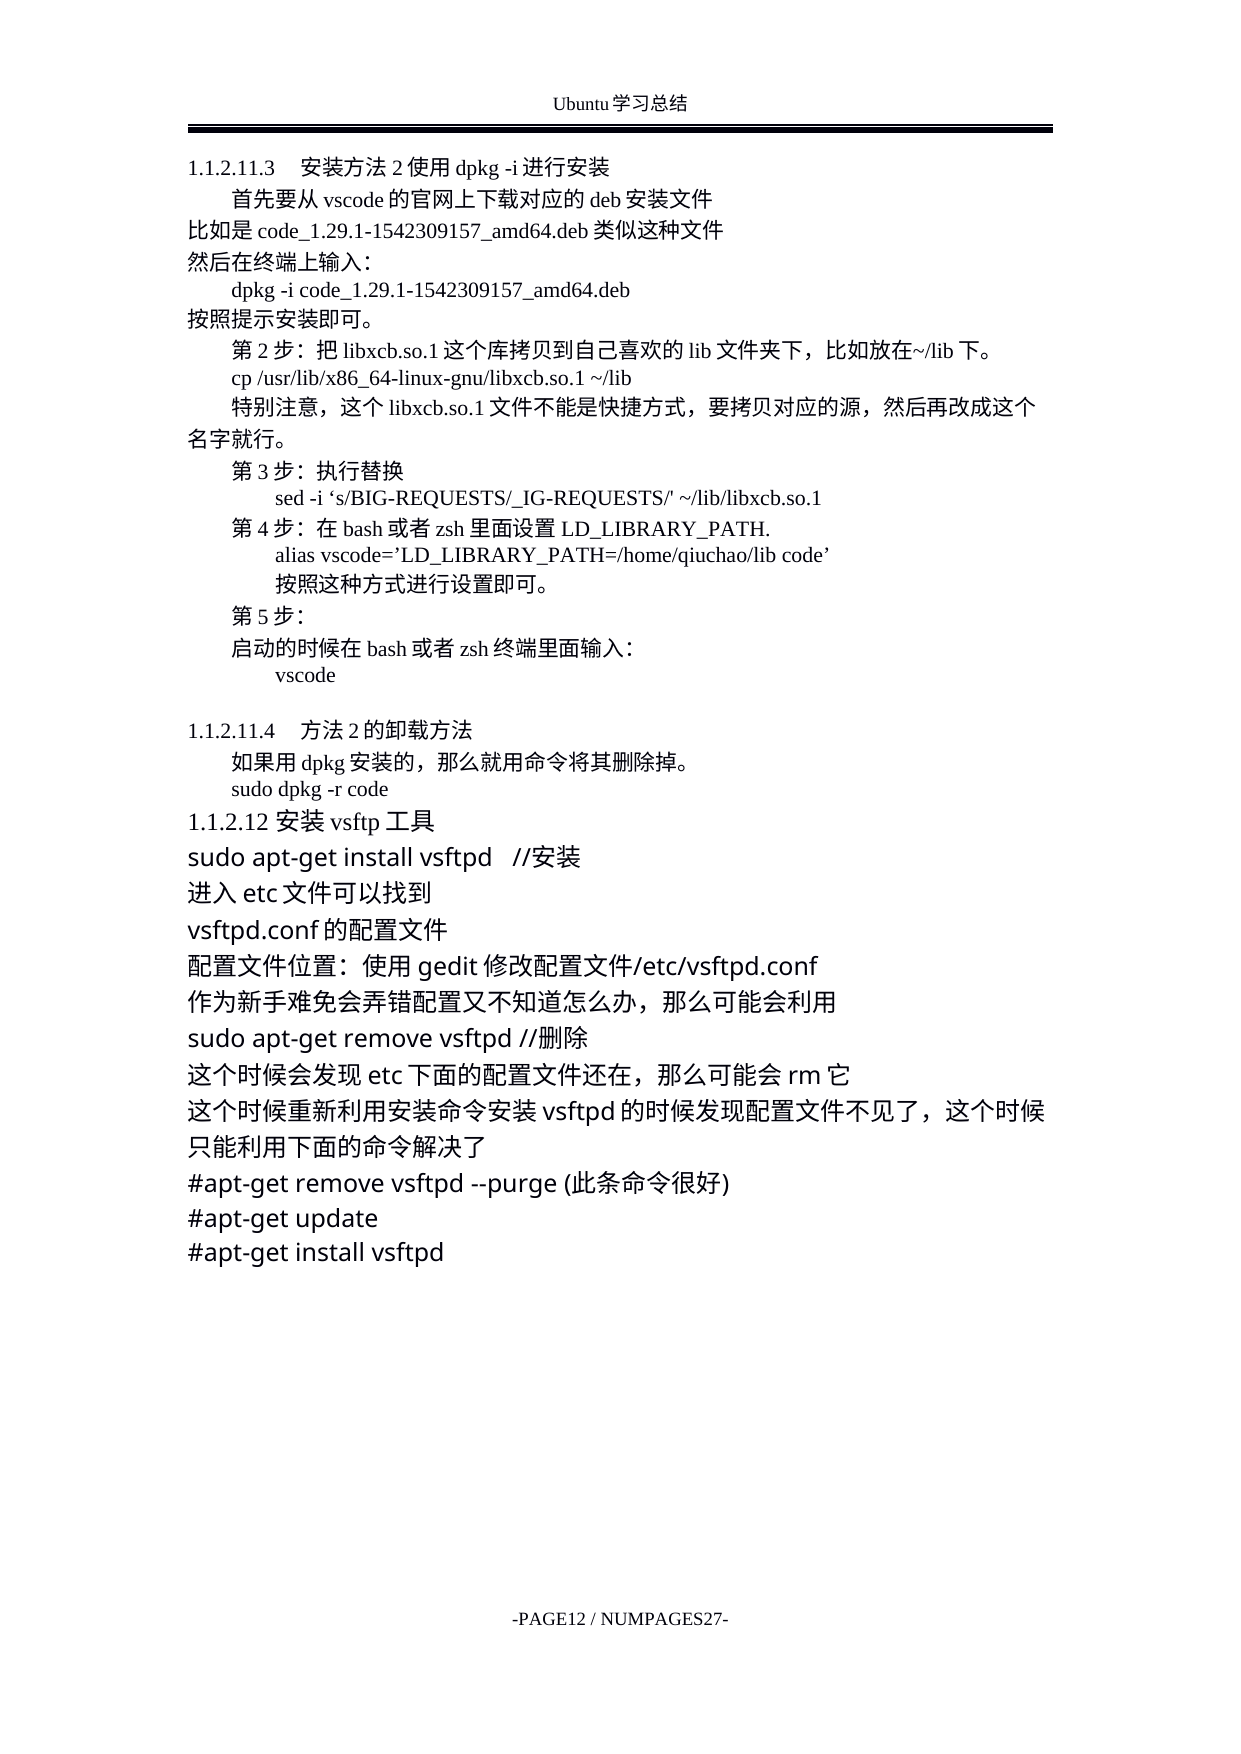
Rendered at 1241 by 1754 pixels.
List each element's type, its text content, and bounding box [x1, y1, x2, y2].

text 第2步：把libxcb.so.1这个库拷贝到自己喜欢的lib文件夹下，比如放在~/lib下。 [187, 333, 1053, 365]
text 第3步：执行替换 sed -i ‘s/BIG-REQUESTS/_IG-REQUESTS/' ~/lib/libxcb.so.1 [187, 454, 1053, 511]
text 首先要从vscode的官网上下载对应的deb安装文件 [187, 182, 1053, 213]
subtitle 方法2的卸载方法 [187, 713, 1053, 744]
subtitle 安装方法2使用dpkg -i进行安装 [187, 150, 1053, 182]
text #apt-get remove vsftpd --purge (此条命令很好) #apt-get update #apt-get install vsftpd [187, 1164, 1053, 1268]
text alias vscode=’LD_LIBRARY_PATH=/home/qiuchao/lib code’ [231, 542, 1053, 567]
text 进入etc文件可以找到 [187, 874, 1053, 910]
text 按照这种方式进行设置即可。 [231, 567, 1053, 599]
text 第5步： 启动的时候在bash或者zsh终端里面输入： vscode [187, 599, 1053, 688]
text 按照提示安装即可。 [187, 302, 1053, 333]
text 这个时候重新利用安装命令安装vsftpd的时候发现配置文件不见了，这个时候只能利用下面的命令解决了 [187, 1091, 1053, 1164]
subtitle 安装vsftp工具 [187, 801, 1053, 838]
text 配置文件位置：使用gedit修改配置文件/etc/vsftpd.conf [187, 946, 1053, 983]
text 比如是code_1.29.1-1542309157_amd64.deb类似这种文件 [187, 213, 1053, 245]
text 然后在终端上输入： [187, 245, 1053, 277]
text 作为新手难免会弄错配置又不知道怎么办，那么可能会利用 [187, 983, 1053, 1019]
text 特别注意，这个libxcb.so.1文件不能是快捷方式，要拷贝对应的源，然后再改成这个名字就行。 [187, 390, 1053, 454]
text dpkg -i code_1.29.1-1542309157_amd64.deb [187, 277, 1053, 302]
text sudo apt-get install vsftpd //安装 [187, 838, 1053, 874]
text 这个时候会发现etc下面的配置文件还在，那么可能会rm它 [187, 1055, 1053, 1091]
text sudo dpkg -r code [187, 776, 1053, 801]
text 第4步：在bash或者zsh里面设置LD_LIBRARY_PATH. [187, 511, 1053, 542]
text vsftpd.conf的配置文件 [187, 910, 1053, 946]
text sudo apt-get remove vsftpd //删除 [187, 1019, 1053, 1055]
text cp /usr/lib/x86_64-linux-gnu/libxcb.so.1 ~/lib [187, 365, 1053, 390]
text 如果用dpkg安装的，那么就用命令将其删除掉。 [187, 744, 1053, 776]
